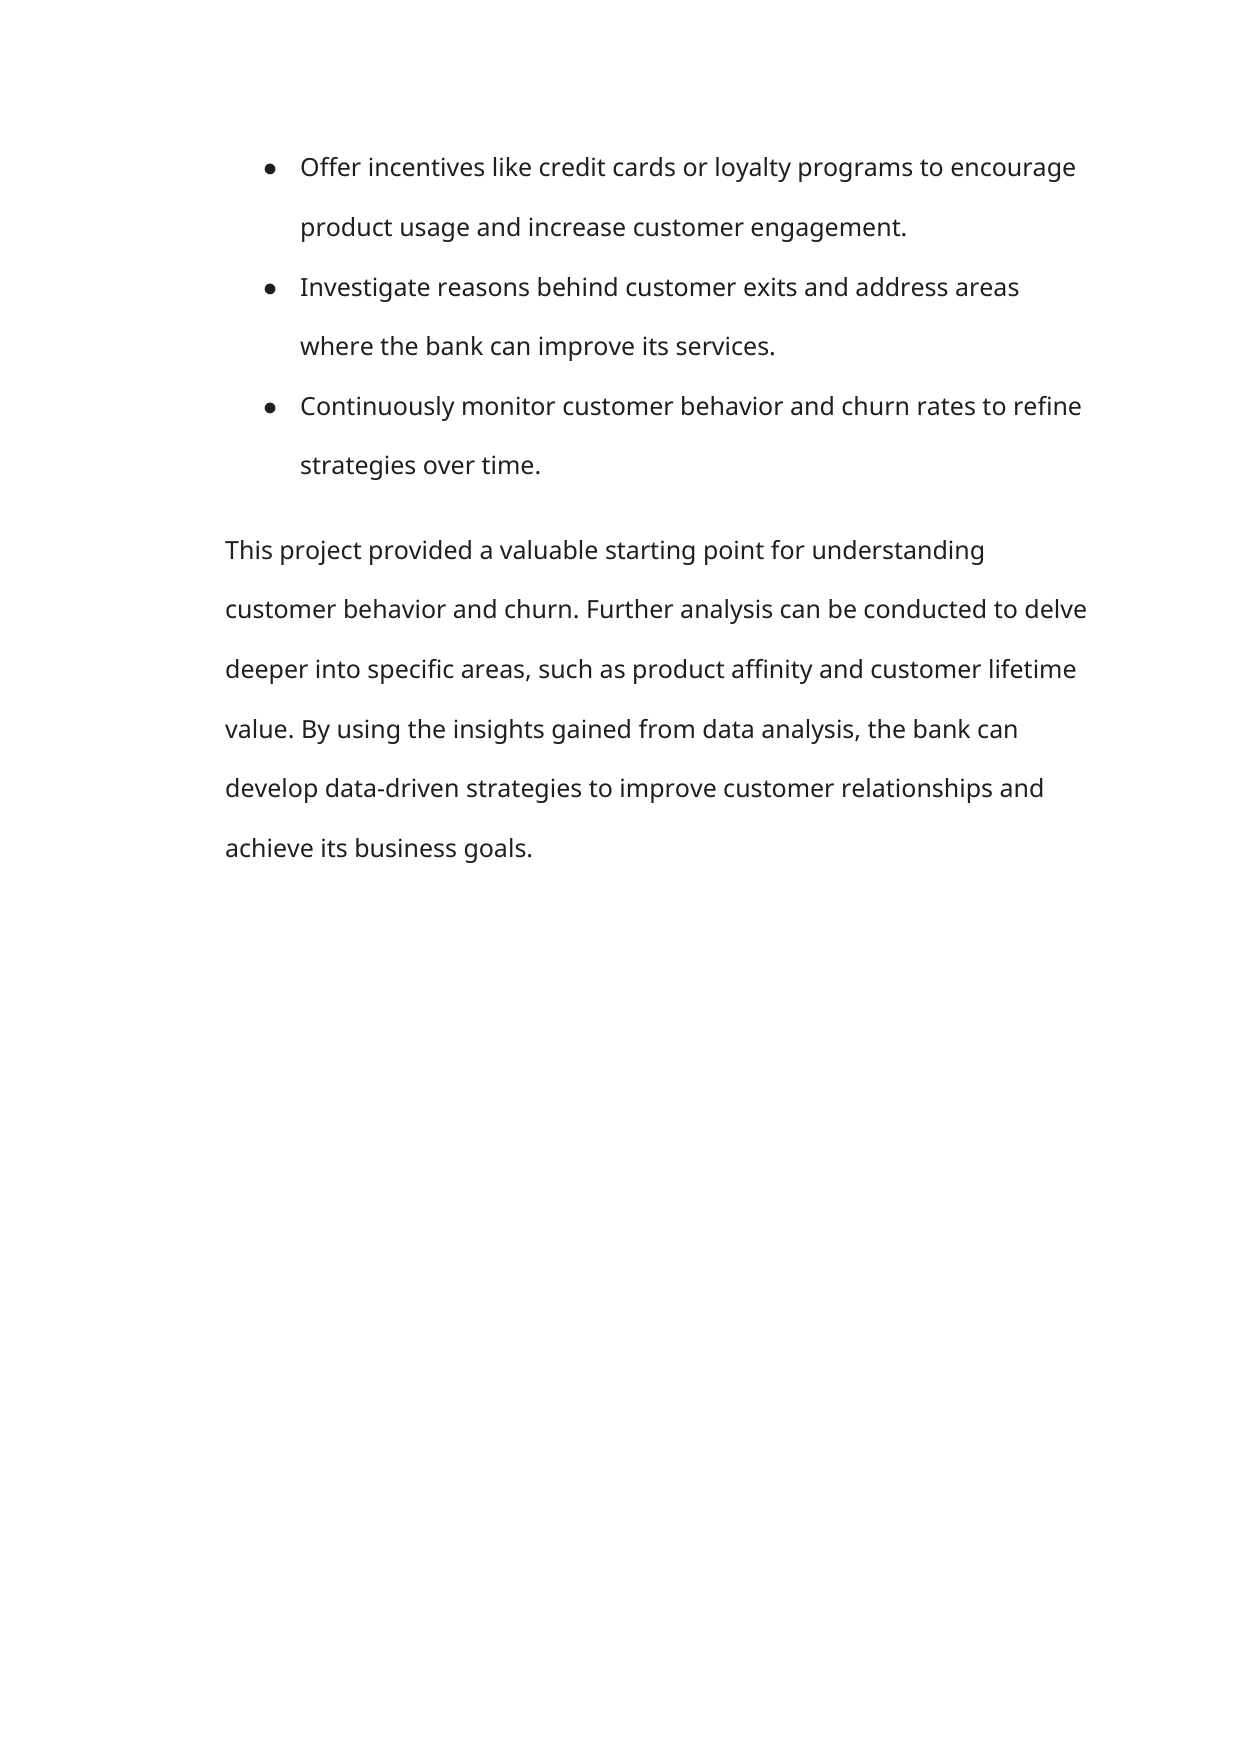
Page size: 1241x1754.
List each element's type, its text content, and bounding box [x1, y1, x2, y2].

list Investigate reasons behind customer exits and address areas where the bank can improve its services. [262, 269, 1090, 363]
list Offer incentives like credit cards or loyalty programs to encourage product usage and increase customer engagement. [262, 150, 1090, 244]
text This project provided a valuable starting point for understanding customer behavior and churn. Further analysis can be conducted to delve deeper into specific areas, such as product affinity and customer lifetime value. By using the insights gained from data analysis, the bank can develop data-driven strategies to improve customer relationships and achieve its business goals. [225, 532, 1090, 864]
list Continuously monitor customer behavior and churn rates to refine strategies over time. [262, 388, 1090, 482]
